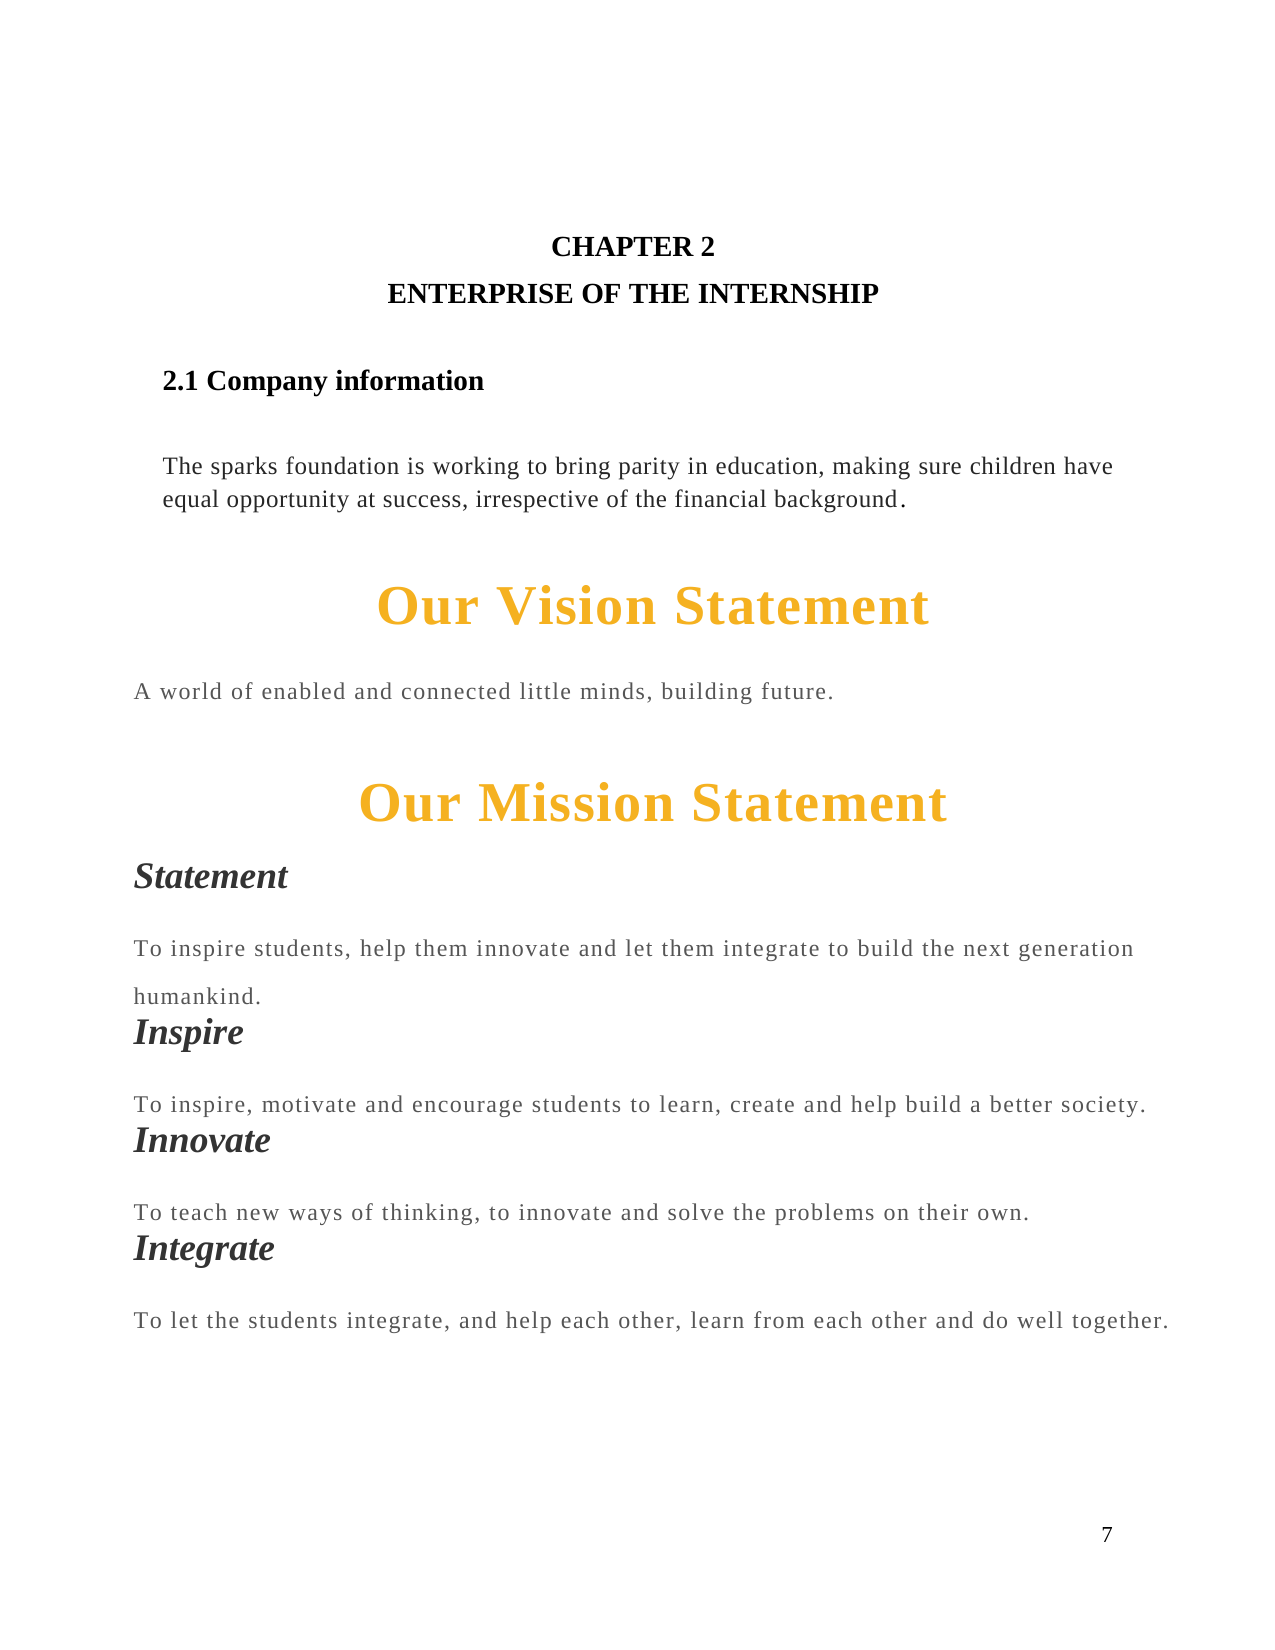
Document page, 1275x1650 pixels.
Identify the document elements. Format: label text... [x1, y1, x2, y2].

text A world of enabled and connected little minds, building future. [133, 657, 1173, 704]
text To inspire, motivate and encourage students to learn, create and help build a better society. [133, 1070, 1173, 1118]
subtitle Integrate [133, 1226, 1173, 1269]
text To let the students integrate, and help each other, learn from each other and do well together. [133, 1286, 1173, 1334]
subtitle Our Mission Statement [133, 769, 1173, 834]
subtitle Statement [133, 854, 1173, 897]
text To teach new ways of thinking, to innovate and solve the problems on their own. [133, 1178, 1173, 1226]
subtitle Our Vision Statement [133, 572, 1173, 637]
text To inspire students, help them innovate and let them integrate to build the next generation humankind. [133, 914, 1173, 1009]
subtitle CHAPTER 2 ENTERPRISE OF THE INTERNSHIP [387, 229, 882, 310]
subtitle Inspire [133, 1009, 1173, 1053]
list Company information [162, 363, 1173, 396]
text The sparks foundation is working to bring parity in education, making sure children have equal opportunity at success, irrespective of the financial background. [162, 461, 1116, 513]
subtitle Innovate [133, 1118, 1173, 1161]
